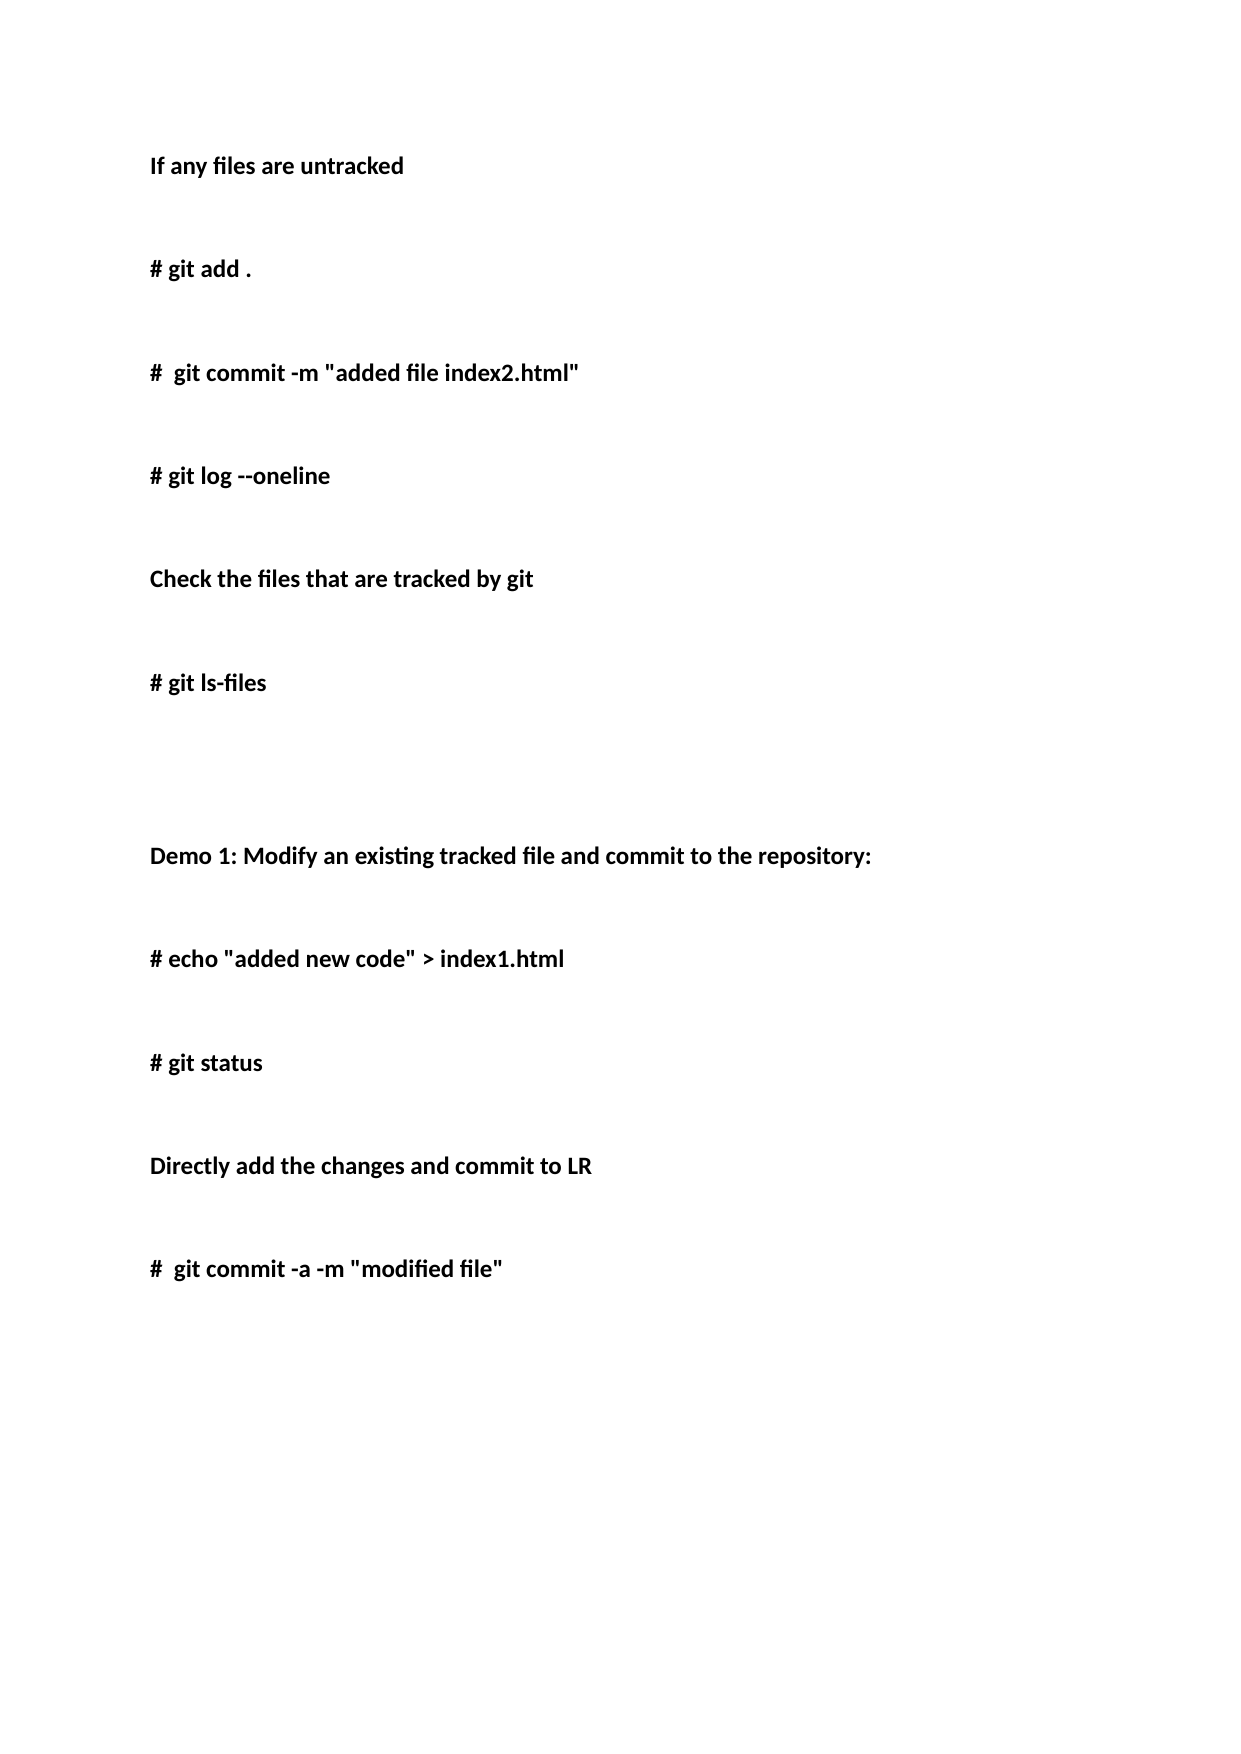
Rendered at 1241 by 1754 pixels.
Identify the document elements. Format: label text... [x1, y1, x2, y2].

text # git log --oneline [150, 460, 1090, 491]
text If any files are untracked [150, 150, 1090, 181]
text # git commit -m "added file index2.html" [150, 357, 1090, 387]
text Demo 1: Modify an existing tracked file and commit to the repository: [150, 840, 1090, 871]
text # git commit -a -m "modified file" [150, 1253, 1090, 1284]
text # git add . [150, 253, 1090, 284]
text # git ls-files [150, 667, 1090, 697]
text # echo "added new code" > index1.html [150, 943, 1090, 974]
text Directly add the changes and commit to LR [150, 1150, 1090, 1181]
text # git status [150, 1047, 1090, 1077]
text Check the files that are tracked by git [150, 563, 1090, 594]
